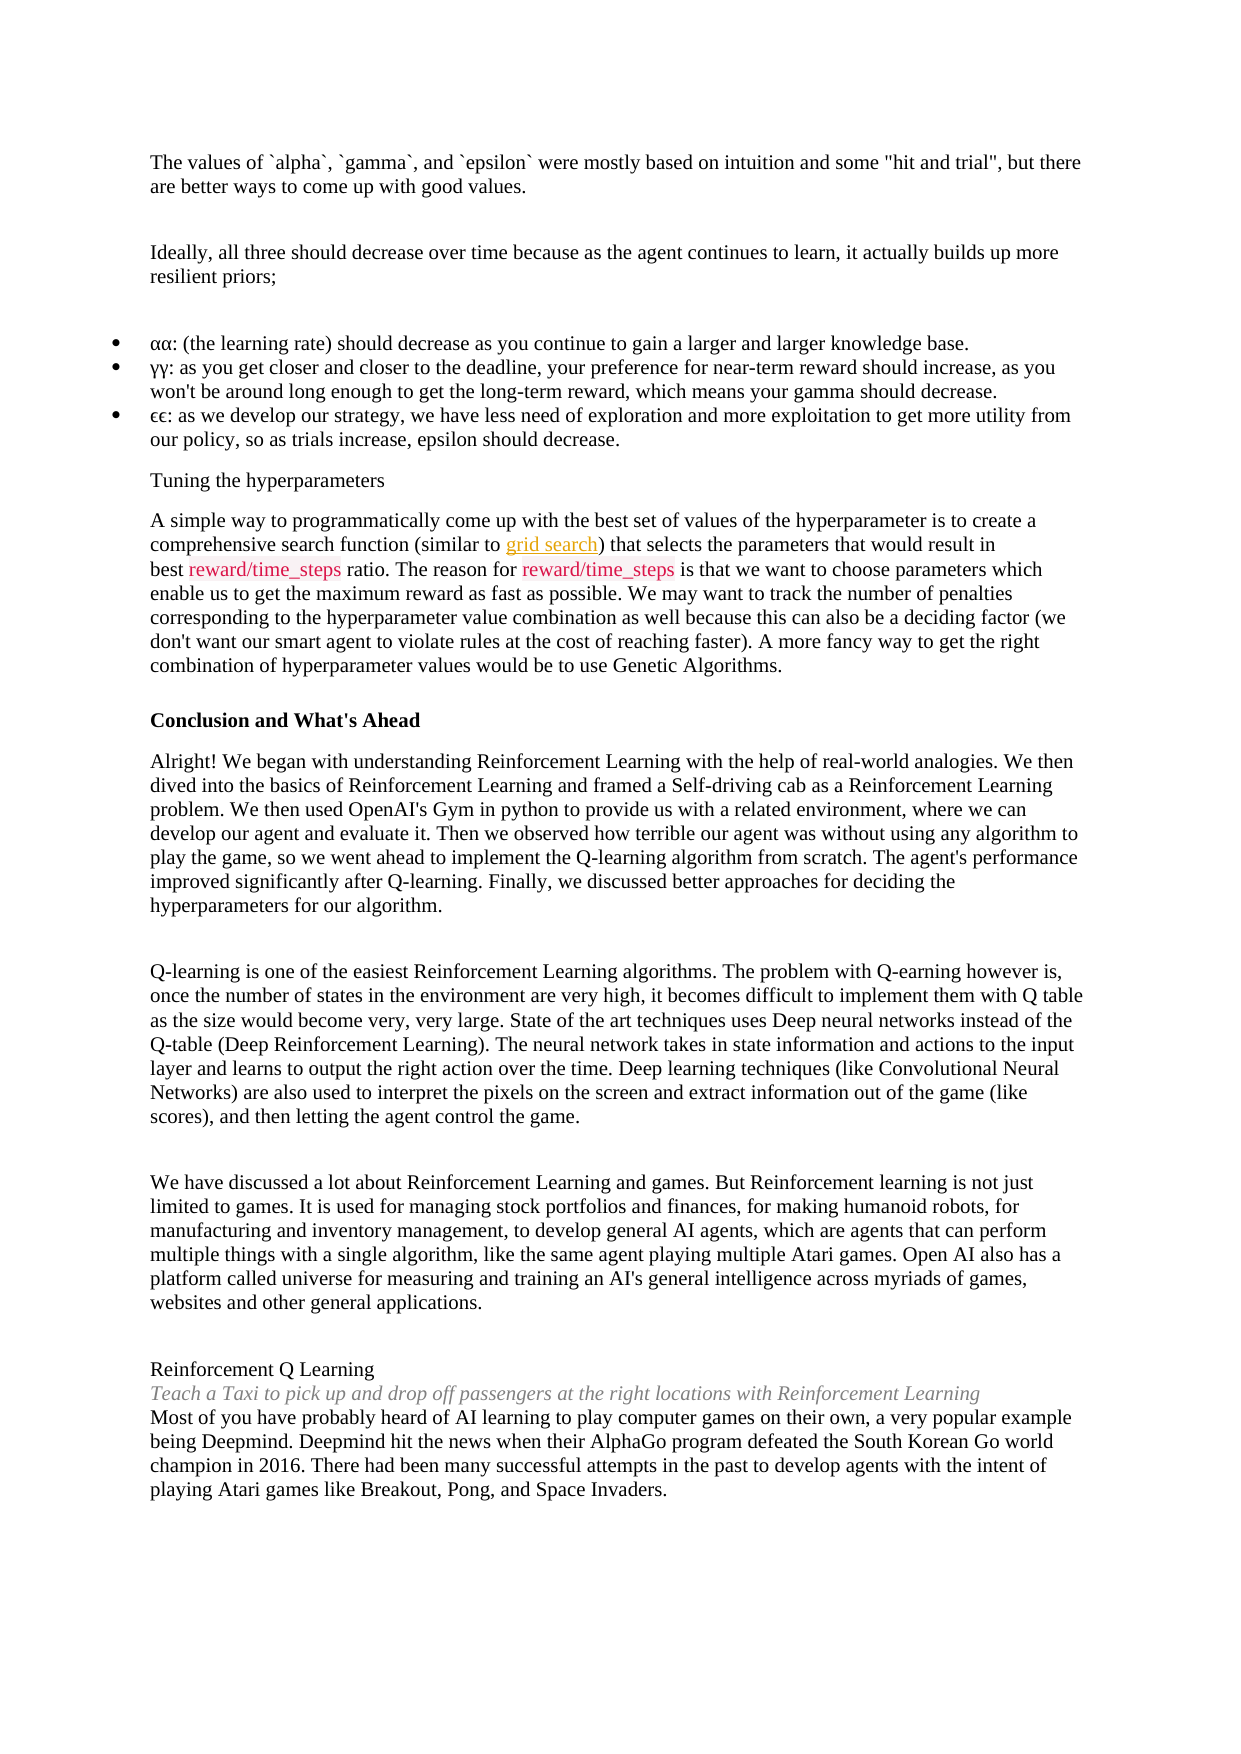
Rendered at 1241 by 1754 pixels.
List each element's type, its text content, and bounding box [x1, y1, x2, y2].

text Conclusion and What's Ahead [150, 708, 1090, 732]
text Most of you have probably heard of AI learning to play computer games on their own, a very popular example being Deepmind. Deepmind hit the news when their AlphaGo program defeated the South Korean Go world champion in 2016. There had been many successful attempts in the past to develop agents with the intent of playing Atari games like Breakout, Pong, and Space Invaders. [150, 1405, 1090, 1501]
list ϵϵ: as we develop our strategy, we have less need of exploration and more exploitation to get more utility from our policy, so as trials increase, epsilon should decrease. [112, 403, 1090, 451]
text We have discussed a lot about Reinforcement Learning and games. But Reinforcement learning is not just limited to games. It is used for managing stock portfolios and finances, for making humanoid robots, for manufacturing and inventory management, to develop general AI agents, which are agents that can perform multiple things with a single algorithm, like the same agent playing multiple Atari games. Open AI also has a platform called universe for measuring and training an AI's general intelligence across myriads of games, websites and other general applications. [150, 1170, 1090, 1314]
text Q-learning is one of the easiest Reinforcement Learning algorithms. The problem with Q-earning however is, once the number of states in the environment are very high, it becomes difficult to implement them with Q table as the size would become very, very large. State of the art techniques uses Deep neural networks instead of the Q-table (Deep Reinforcement Learning). The neural network takes in state information and actions to the input layer and learns to output the right action over the time. Deep learning techniques (like Convolutional Neural Networks) are also used to interpret the pixels on the screen and extract information out of the game (like scores), and then letting the agent control the game. [150, 959, 1090, 1128]
text Ideally, all three should decrease over time because as the agent continues to learn, it actually builds up more resilient priors; [150, 240, 1090, 288]
text A simple way to programmatically come up with the best set of values of the hyperparameter is to create a comprehensive search function (similar to grid search) that selects the parameters that would result in best reward/time_steps ratio. The reason for reward/time_steps is that we want to choose parameters which enable us to get the maximum reward as fast as possible. We may want to track the number of penalties corresponding to the hyperparameter value combination as well because this can also be a deciding factor (we don't want our smart agent to violate rules at the cost of reaching faster). A more fancy way to get the right combination of hyperparameter values would be to use Genetic Algorithms. [150, 508, 1090, 677]
text Tuning the hyperparameters [150, 468, 1090, 492]
text Alright! We began with understanding Reinforcement Learning with the help of real-world analogies. We then dived into the basics of Reinforcement Learning and framed a Self-driving cab as a Reinforcement Learning problem. We then used OpenAI's Gym in python to provide us with a related environment, where we can develop our agent and evaluate it. Then we observed how terrible our agent was without using any algorithm to play the game, so we went ahead to implement the Q-learning algorithm from scratch. The agent's performance improved significantly after Q-learning. Finally, we discussed better approaches for deciding the hyperparameters for our algorithm. [150, 749, 1090, 917]
text The values of `alpha`, `gamma`, and `epsilon` were mostly based on intuition and some "hit and trial", but there are better ways to come up with good values. [150, 150, 1090, 198]
list γγ: as you get closer and closer to the deadline, your preference for near-term reward should increase, as you won't be around long enough to get the long-term reward, which means your gamma should decrease. [112, 355, 1090, 403]
list αα: (the learning rate) should decrease as you continue to gain a larger and larger knowledge base. [112, 331, 1090, 355]
text Reinforcement Q Learning [150, 1357, 1090, 1381]
text Teach a Taxi to pick up and drop off passengers at the right locations with Reinforcement Learning [150, 1381, 1090, 1405]
